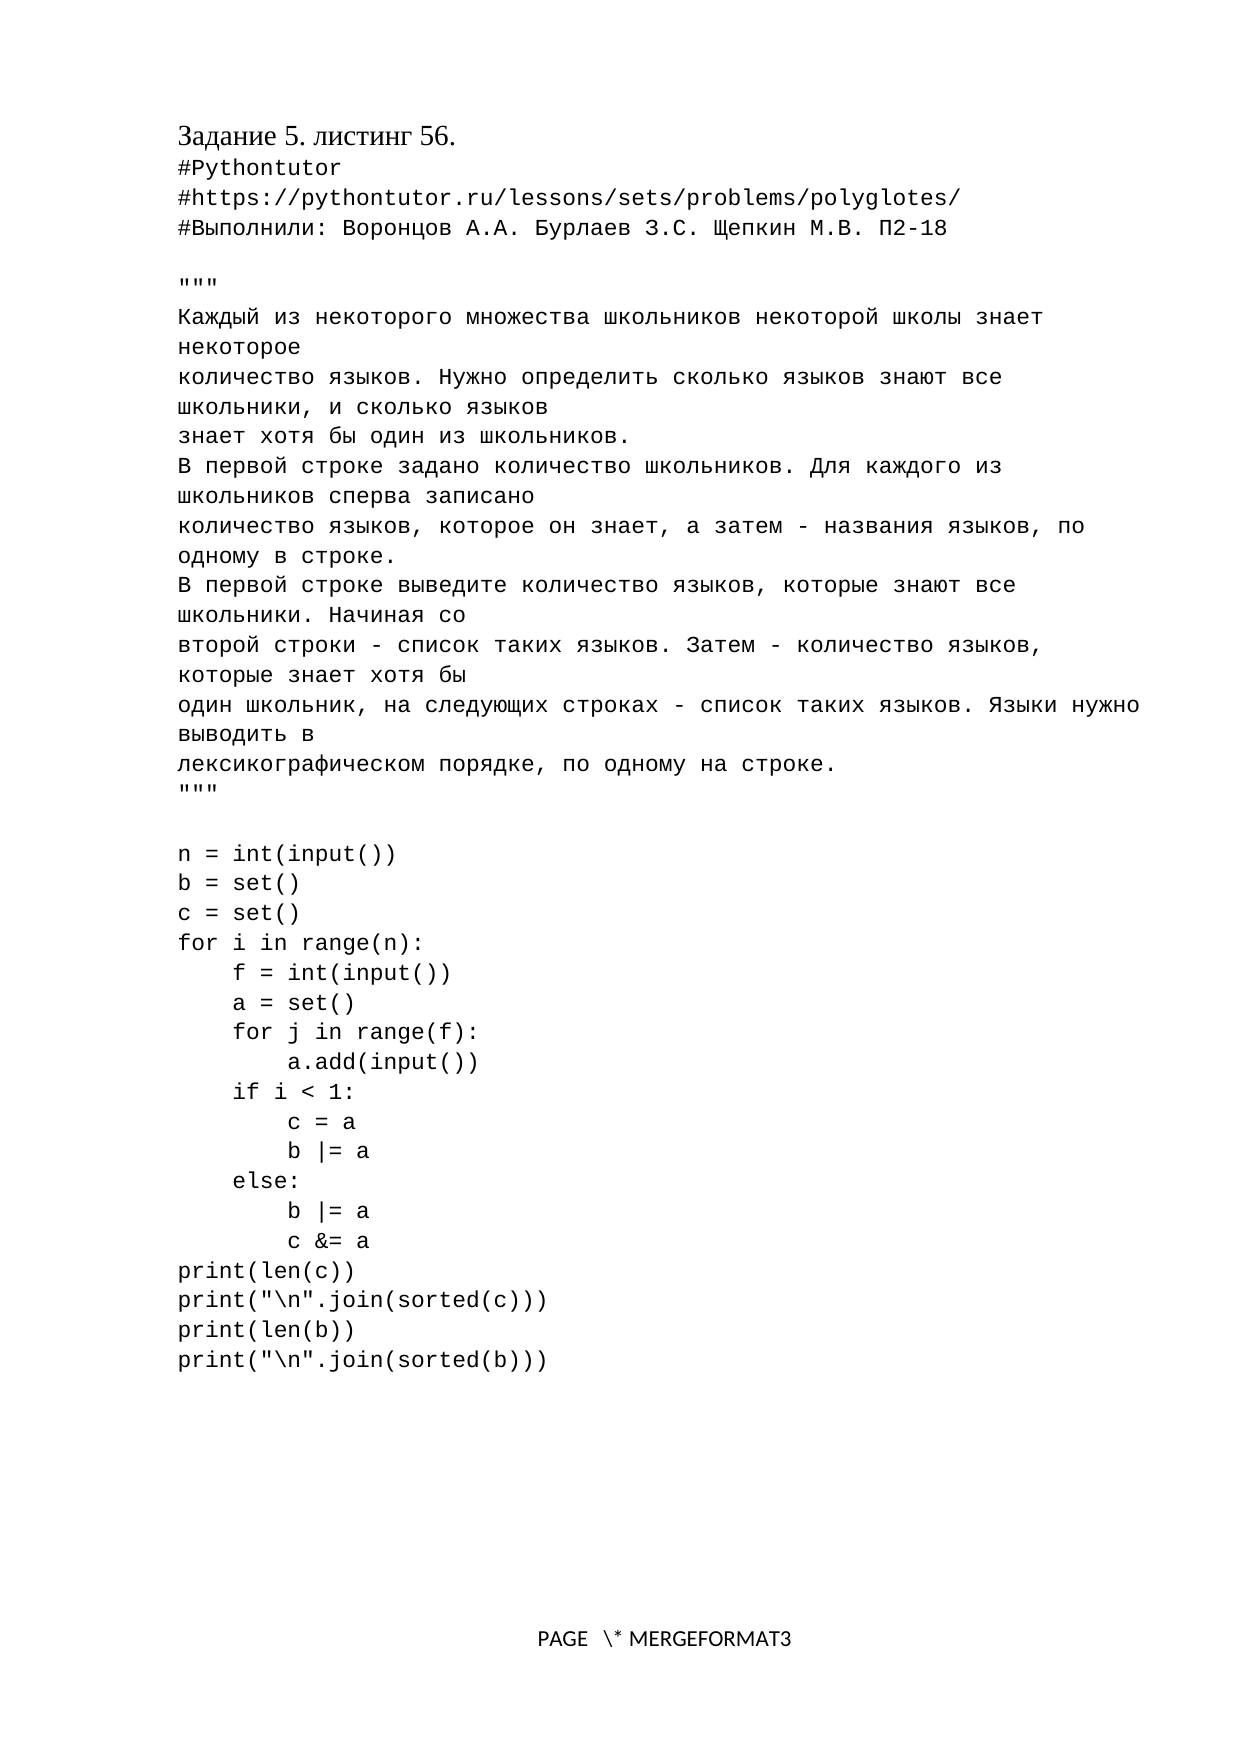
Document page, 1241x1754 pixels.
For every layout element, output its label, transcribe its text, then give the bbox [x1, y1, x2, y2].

text В первой строке задано количество школьников. Для каждого из школьников сперва записано [177, 454, 1152, 510]
text n = int(input()) [177, 842, 1152, 868]
text знает хотя бы один из школьников. [177, 425, 1152, 451]
text лексикографическом порядке, по одному на строке. [177, 752, 1152, 778]
text один школьник, на следующих строках - список таких языков. Языки нужно выводить в [177, 693, 1152, 749]
text a.add(input()) [177, 1050, 1152, 1076]
text c &= a [177, 1229, 1152, 1255]
text b |= a [177, 1199, 1152, 1225]
text print(len(c)) [177, 1259, 1152, 1285]
text print("\n".join(sorted(c))) [177, 1289, 1152, 1315]
text В первой строке выведите количество языков, которые знают все школьники. Начиная со [177, 574, 1152, 629]
text print("\n".join(sorted(b))) [177, 1348, 1152, 1374]
text Каждый из некоторого множества школьников некоторой школы знает некоторое [177, 306, 1152, 361]
text print(len(b)) [177, 1318, 1152, 1344]
text f = int(input()) [177, 961, 1152, 987]
text else: [177, 1169, 1152, 1196]
text количество языков, которое он знает, а затем - названия языков, по одному в строке. [177, 514, 1152, 570]
text b = set() [177, 872, 1152, 898]
text #Выполнили: Воронцов А.А. Бурлаев З.С. Щепкин М.В. П2-18 [177, 216, 1152, 242]
text c = set() [177, 901, 1152, 927]
text for i in range(n): [177, 931, 1152, 957]
text """ [177, 782, 1152, 808]
text for j in range(f): [177, 1021, 1152, 1047]
text количество языков. Нужно определить сколько языков знают все школьники, и сколько языков [177, 365, 1152, 421]
text c = a [177, 1110, 1152, 1136]
text #Pythontutor [177, 157, 1152, 183]
text """ [177, 276, 1152, 302]
text if i < 1: [177, 1080, 1152, 1106]
text второй строки - список таких языков. Затем - количество языков, которые знает хотя бы [177, 633, 1152, 689]
text #https://pythontutor.ru/lessons/sets/problems/polyglotes/ [177, 186, 1152, 212]
text b |= a [177, 1140, 1152, 1166]
text Задание 5. листинг 56. [177, 118, 1152, 152]
text a = set() [177, 991, 1152, 1017]
